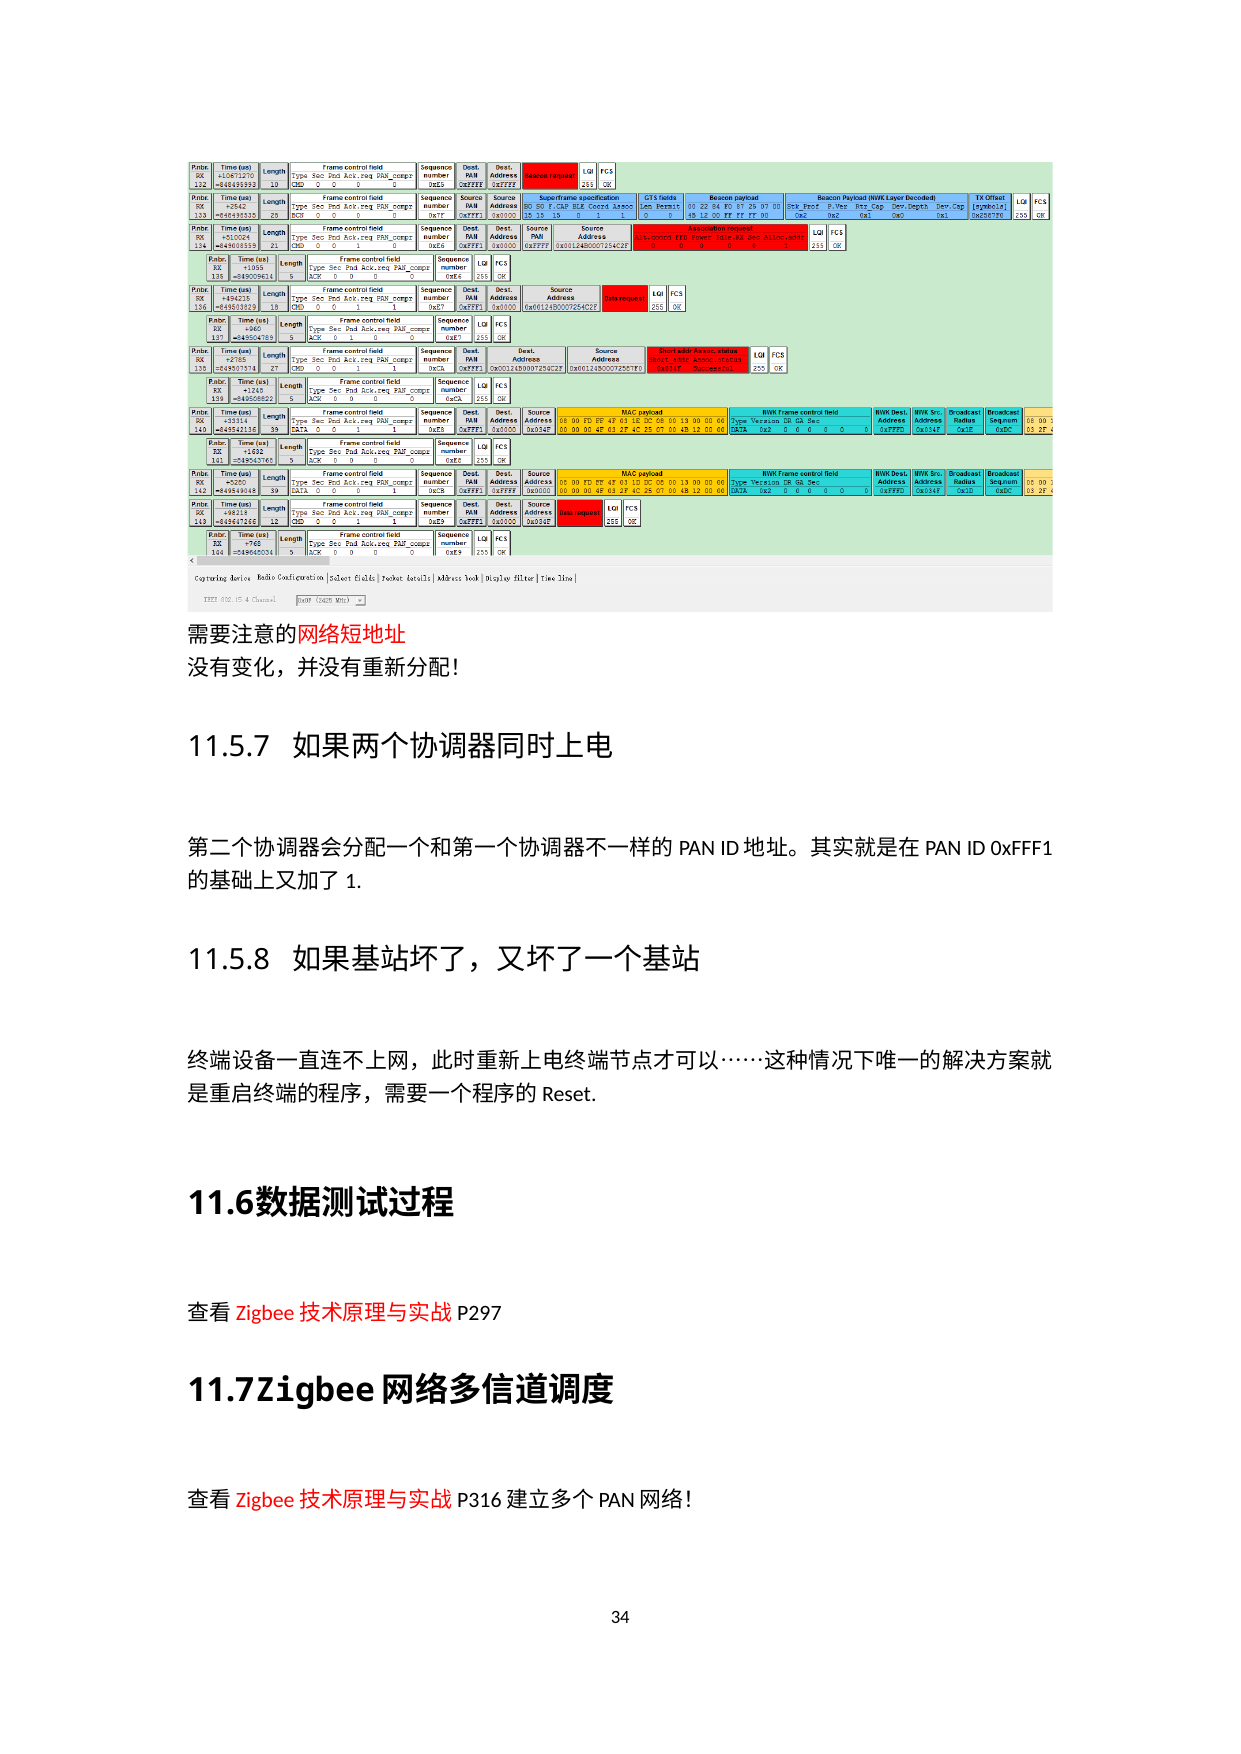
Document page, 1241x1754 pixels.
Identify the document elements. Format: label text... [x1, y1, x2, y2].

text 需要注意的网络短地址 [187, 617, 1053, 649]
text 终端设备一直连不上网，此时重新上电终端节点才可以……这种情况下唯一的解决方案就是重启终端的程序，需要一个程序的Reset. [187, 1043, 1053, 1108]
text 查看Zigbee技术原理与实战 P297 [187, 1295, 1053, 1327]
text 第二个协调器会分配一个和第一个协调器不一样的PAN ID地址。其实就是在PAN ID 0xFFF1的基础上又加了1. [187, 830, 1053, 895]
subtitle 数据测试过程 [187, 1168, 1053, 1233]
text 查看Zigbee技术原理与实战 P316 建立多个PAN网络！ [187, 1482, 1053, 1514]
text 没有变化，并没有重新分配！ [187, 649, 1053, 682]
subtitle Zigbee网络多信道调度 [187, 1354, 1053, 1419]
subtitle 如果两个协调器同时上电 [187, 711, 1053, 776]
subtitle 如果基站坏了，又坏了一个基站 [187, 924, 1053, 989]
picture [187, 162, 1053, 612]
